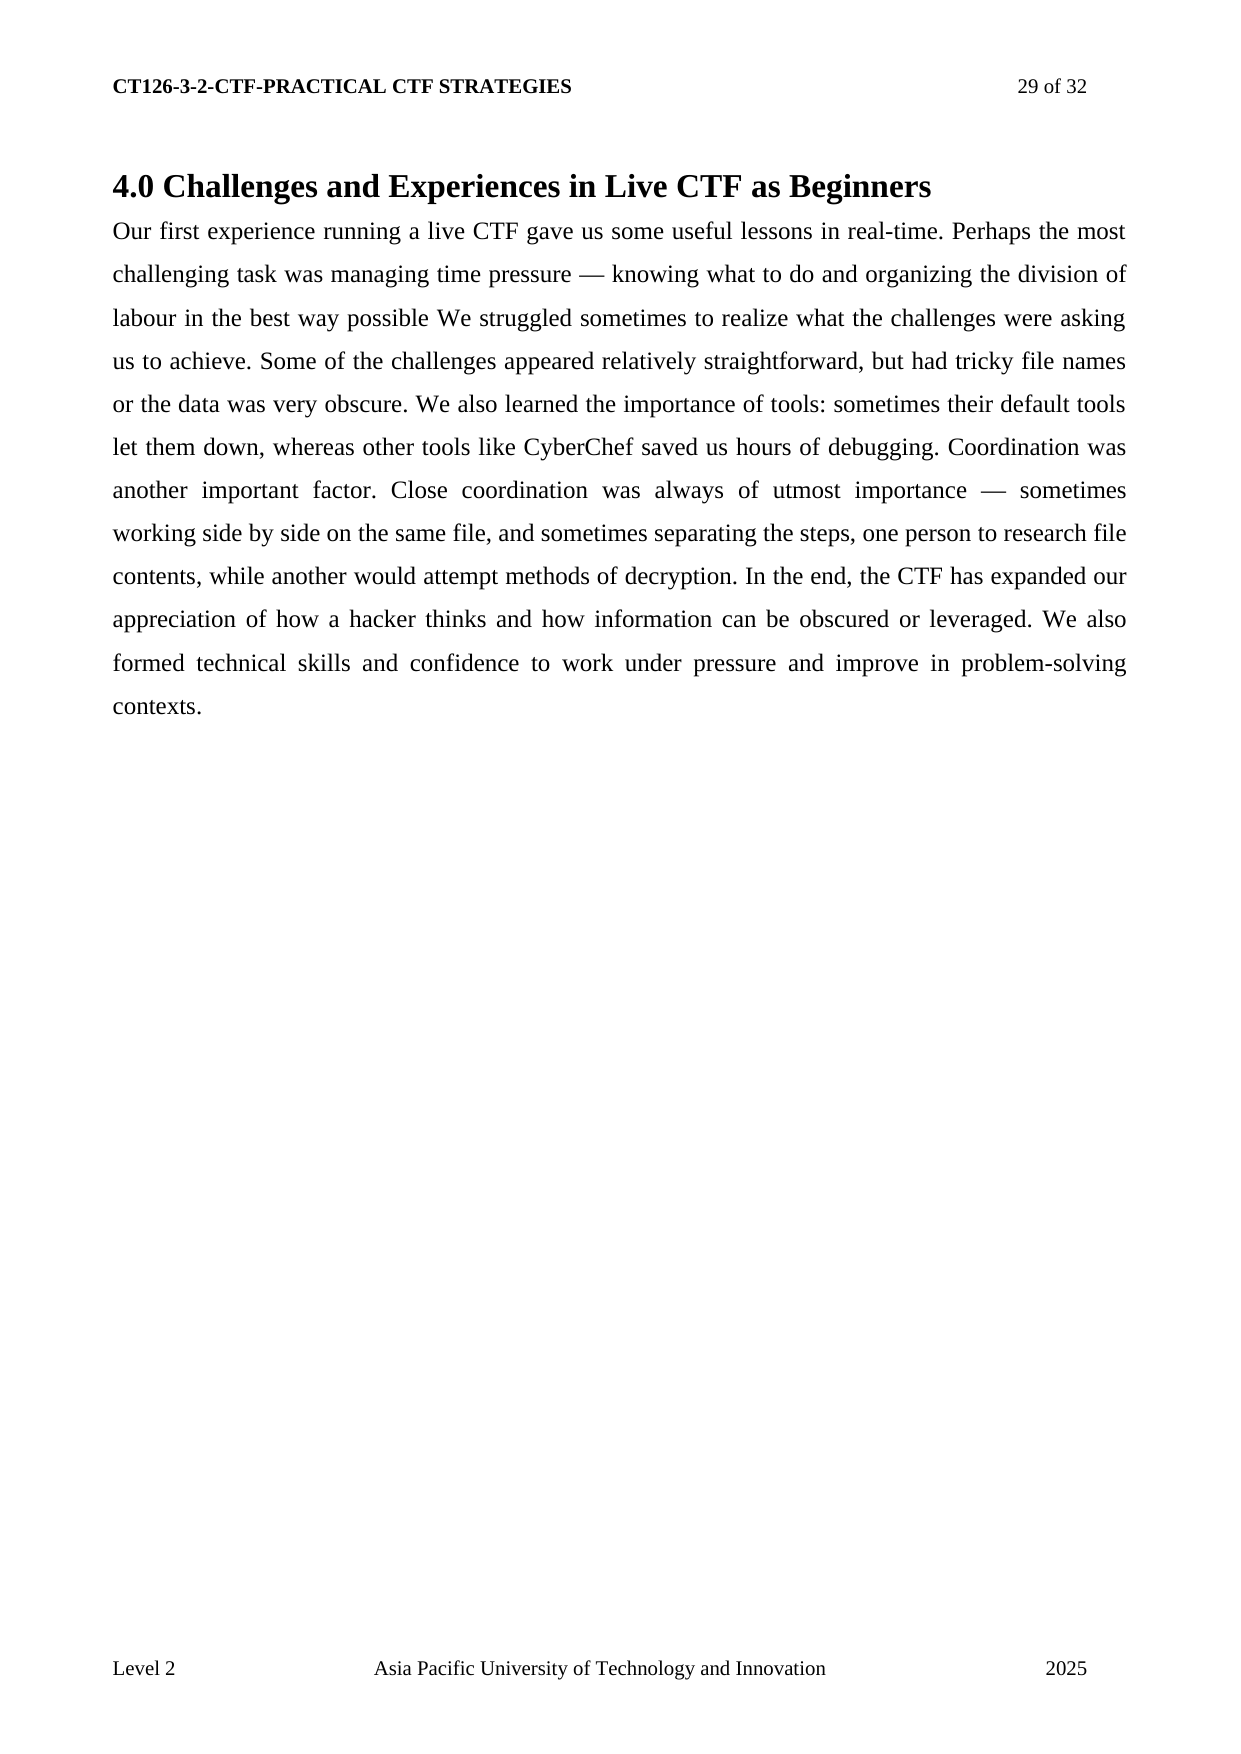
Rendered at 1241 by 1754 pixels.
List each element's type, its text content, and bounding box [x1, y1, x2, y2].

subtitle 4.0 Challenges and Experiences in Live CTF as Beginners [112, 167, 1128, 205]
text Our first experience running a live CTF gave us some useful lessons in real-time. Perhaps the most challenging task was managing time pressure — knowing what to do and organizing the division of labour in the best way possible We struggled sometimes to realize what the challenges were asking us to achieve. Some of the challenges appeared relatively straightforward, but had tricky file names or the data was very obscure. We also learned the importance of tools: sometimes their default tools let them down, whereas other tools like CyberChef saved us hours of debugging. Coordination was another important factor. Close coordination was always of utmost importance — sometimes working side by side on the same file, and sometimes separating the steps, one person to research file contents, while another would attempt methods of decryption. In the end, the CTF has expanded our appreciation of how a hacker thinks and how information can be obscured or leveraged. We also formed technical skills and confidence to work under pressure and improve in problem-solving contexts. [112, 216, 1128, 719]
